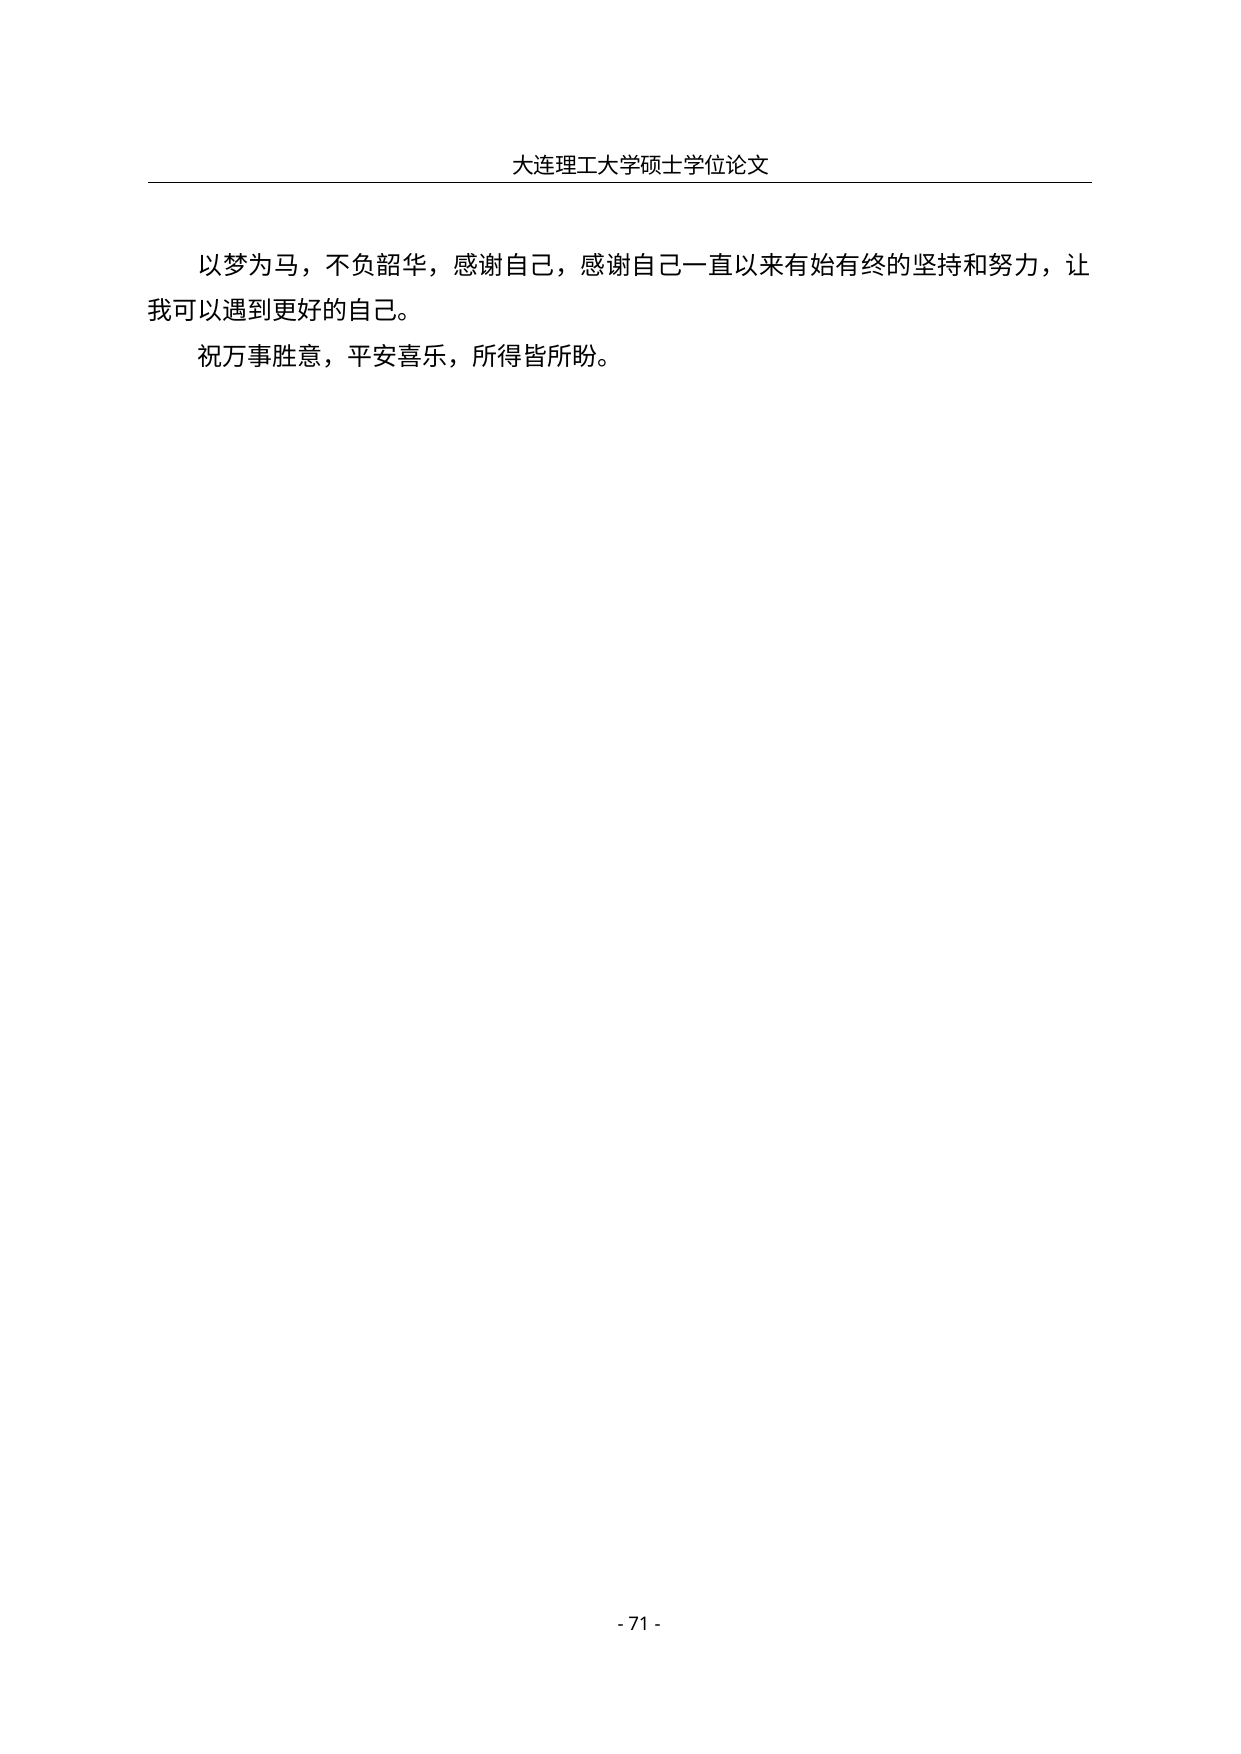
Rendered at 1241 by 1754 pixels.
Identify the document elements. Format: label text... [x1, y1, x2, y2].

text 祝万事胜意，平安喜乐，所得皆所盼。 [148, 336, 1092, 372]
text 以梦为马，不负韶华，感谢自己，感谢自己一直以来有始有终的坚持和努力，让我可以遇到更好的自己。 [148, 246, 1092, 327]
